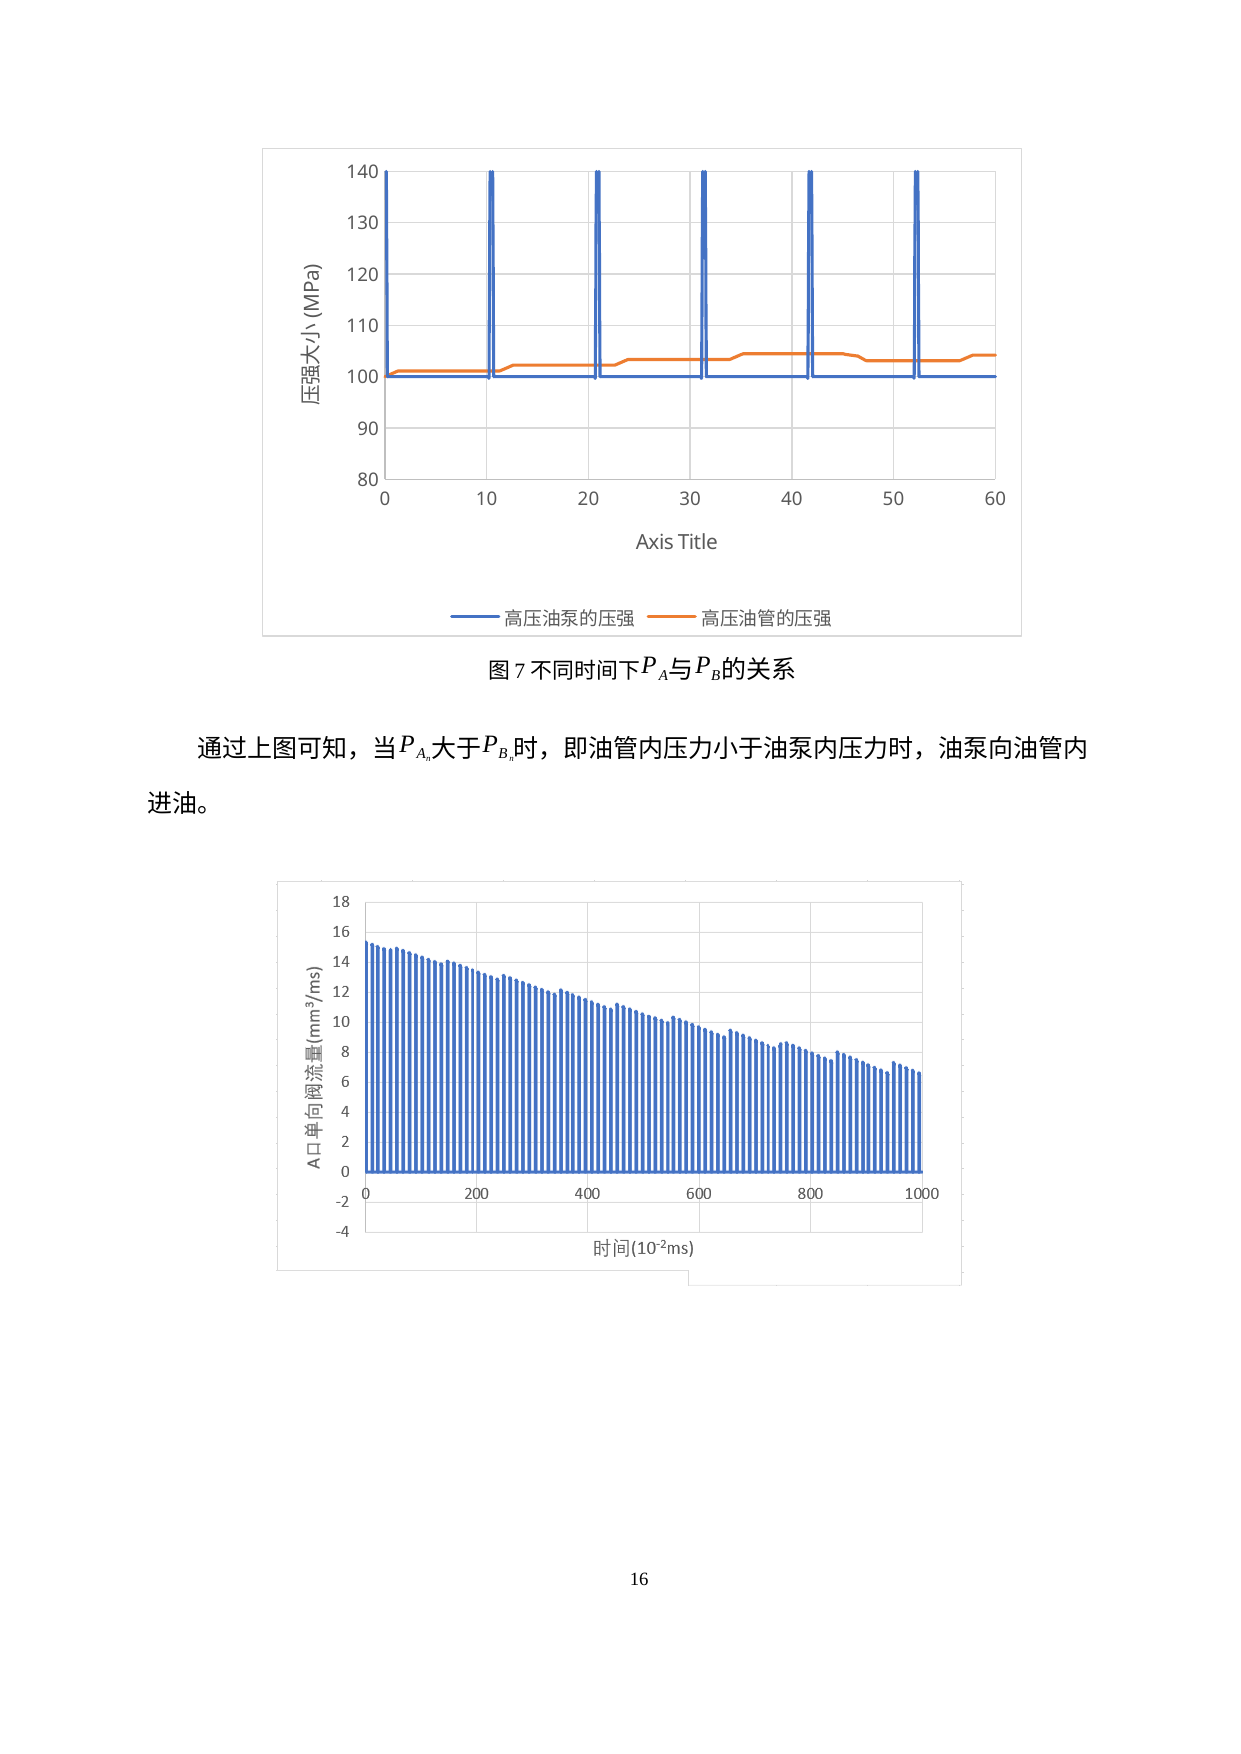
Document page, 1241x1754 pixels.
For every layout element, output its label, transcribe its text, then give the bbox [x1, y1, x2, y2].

picture [276, 880, 964, 1286]
text 图7 不同时间下与的关系 [148, 649, 1092, 686]
text 通过上图可知，当大于时，即油管内压力小于油泵内压力时，油泵向油管内进油。 [148, 729, 1092, 819]
